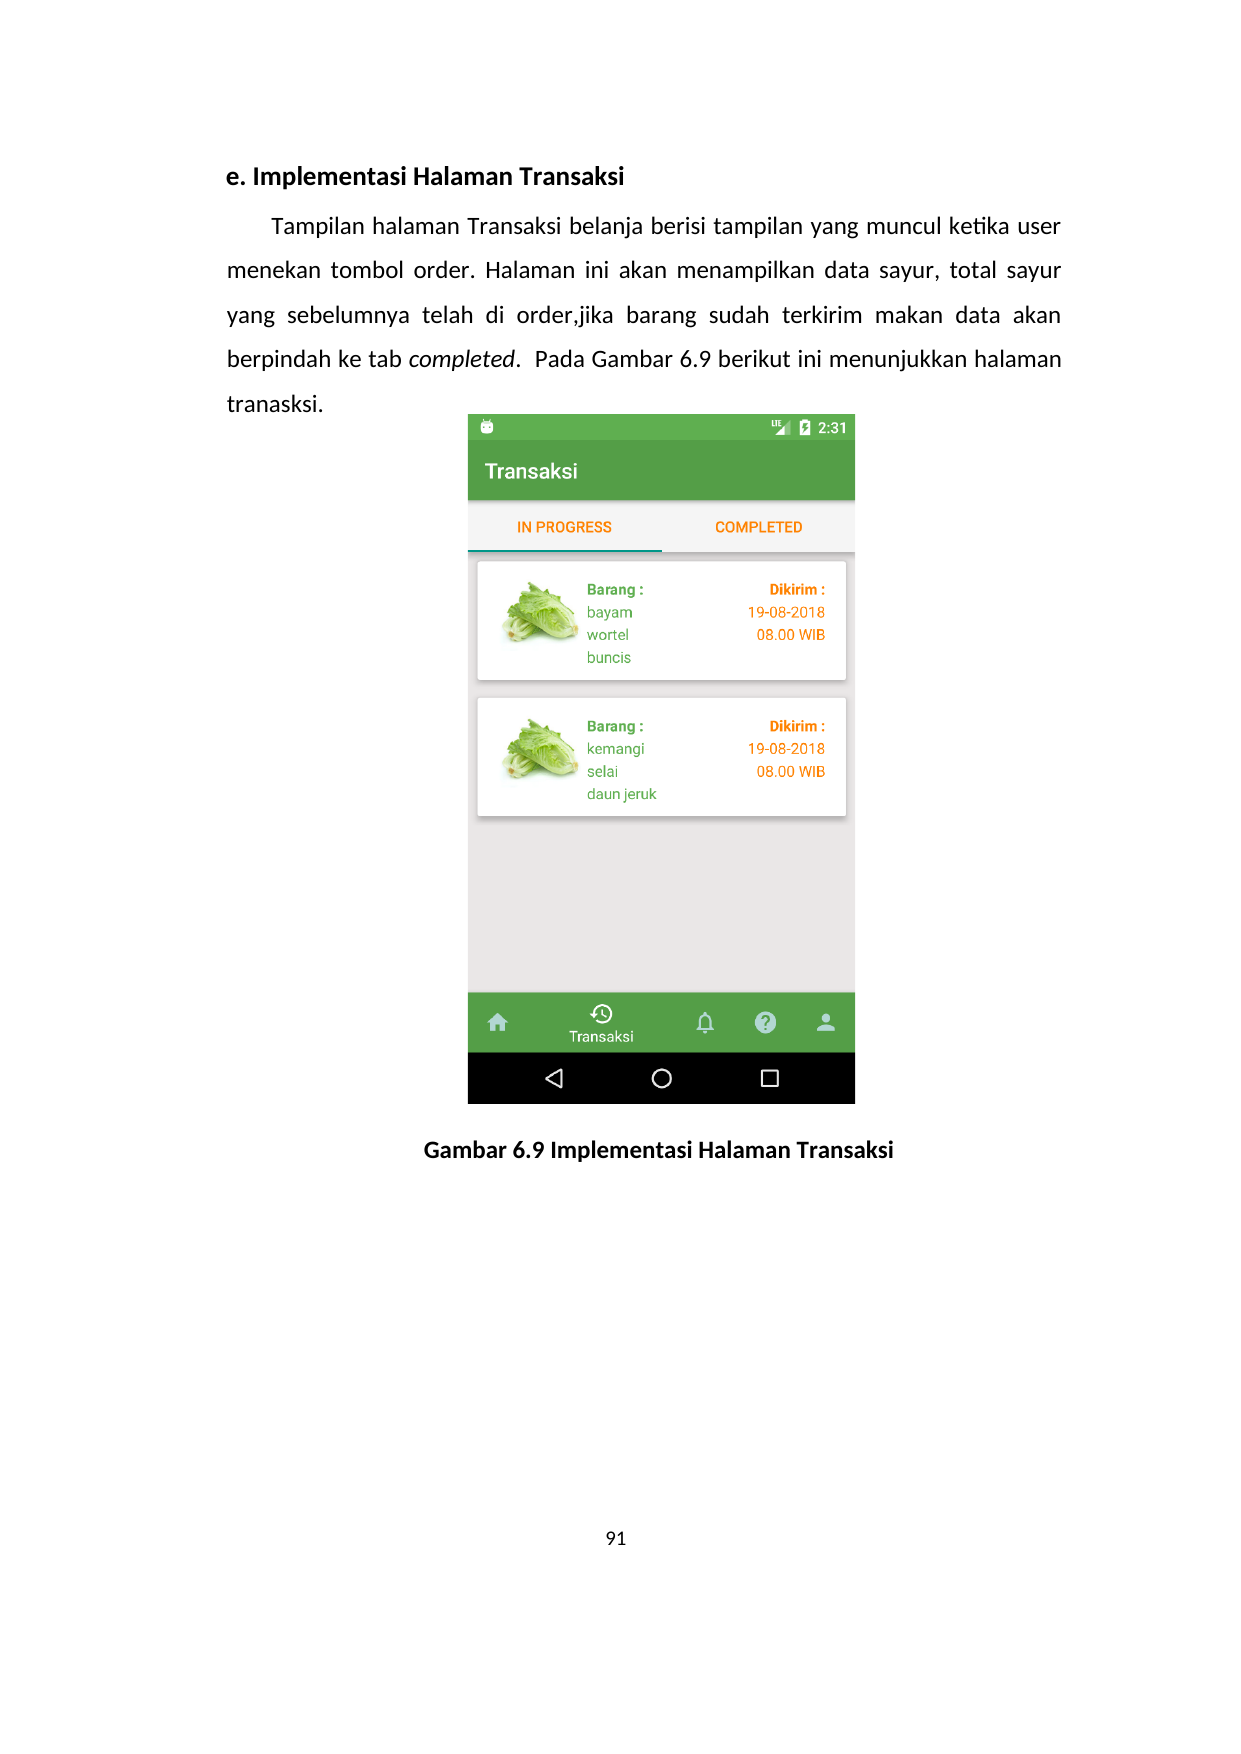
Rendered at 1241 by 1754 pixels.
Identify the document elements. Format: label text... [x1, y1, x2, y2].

picture [467, 414, 856, 1104]
text e. Implementasi Halaman Transaksi [226, 159, 1090, 192]
subtitle Gambar 6.9 Implementasi Halaman Transaksi [226, 1134, 1092, 1164]
text Tampilan halaman Transaksi belanja berisi tampilan yang muncul ketika user menekan tombol order. Halaman ini akan menampilkan data sayur, total sayur yang sebelumnya telah di order,jika barang sudah terkirim makan data akan berpindah ke tab completed. Pada Gambar 6.9 berikut ini menunjukkan halaman tranasksi. [227, 210, 1062, 418]
